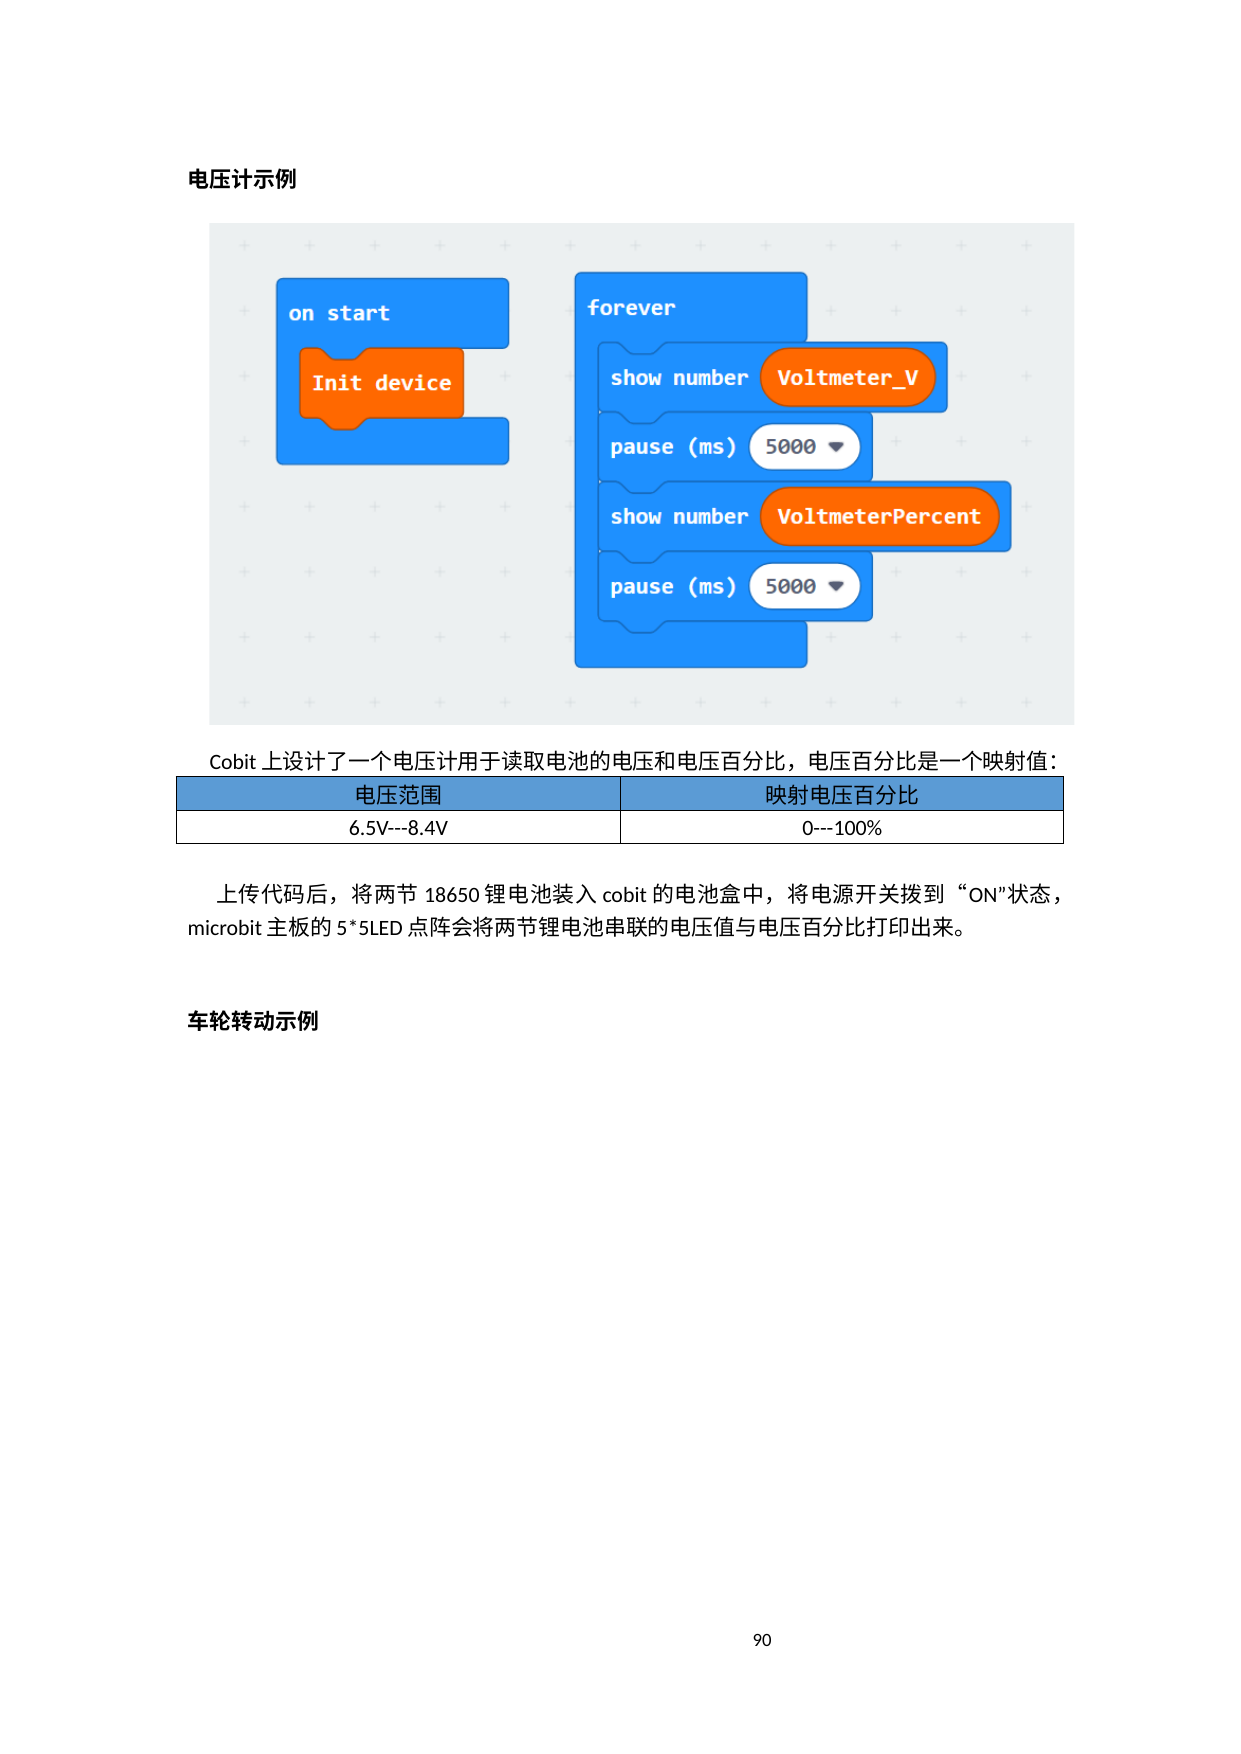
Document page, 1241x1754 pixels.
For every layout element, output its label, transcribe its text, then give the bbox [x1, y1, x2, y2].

table_header 映射电压百分比 [621, 777, 1063, 810]
picture [209, 223, 1075, 725]
table_cell 0---100% [621, 811, 1063, 843]
text Cobit上设计了一个电压计用于读取电池的电压和电压百分比，电压百分比是一个映射值： [187, 744, 1053, 776]
table_cell 6.5V---8.4V [177, 811, 620, 843]
table_header 电压范围 [177, 777, 620, 810]
text 上传代码后，将两节18650锂电池装入cobit的电池盒中，将电源开关拨到“ON”状态，microbit主板的5*5LED点阵会将两节锂电池串联的电压值与电压百分比打印出来。 [187, 877, 1053, 942]
subtitle 电压计示例 [187, 162, 1053, 194]
subtitle 车轮转动示例 [187, 1003, 1053, 1036]
